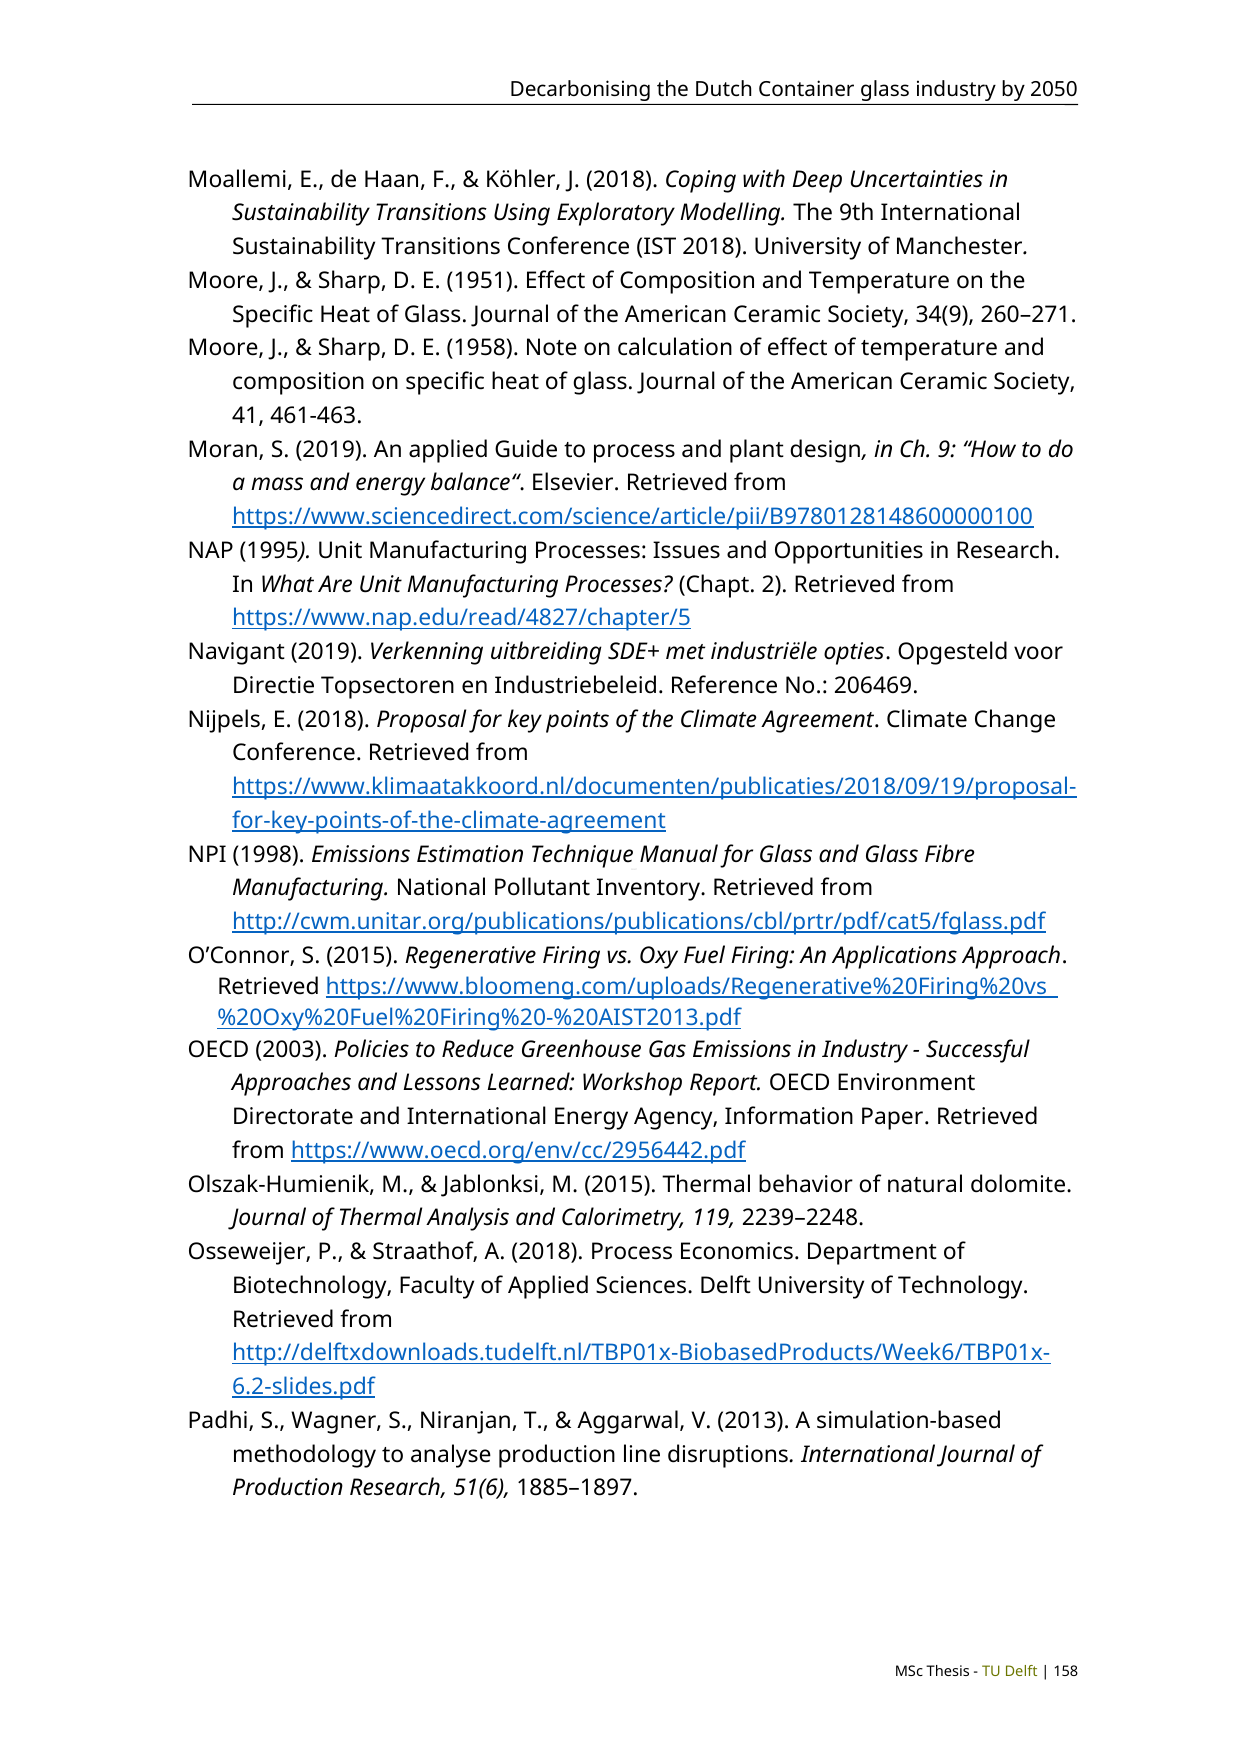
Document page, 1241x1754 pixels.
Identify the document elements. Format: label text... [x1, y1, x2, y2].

text Moallemi, E., de Haan, F., & Köhler, J. (2018). Coping with Deep Uncertainties in Sustainability Transitions Using Exploratory Modelling. The 9th International Sustainability Transitions Conference (IST 2018). University of Manchester. [187, 162, 1078, 261]
text O’Connor, S. (2015). Regenerative Firing vs. Oxy Fuel Firing: An Applications Approach. Retrieved https://www.bloomeng.com/uploads/Regenerative%20Firing%20vs_%20Oxy%20Fuel%20Firing%20-%20AIST2013.pdf [187, 939, 1093, 1032]
text Padhi, S., Wagner, S., Niranjan, T., & Aggarwal, V. (2013). A simulation-based methodology to analyse production line disruptions. International Journal of Production Research, 51(6), 1885–1897. [187, 1404, 1078, 1502]
text NAP (1995). Unit Manufacturing Processes: Issues and Opportunities in Research. In What Are Unit Manufacturing Processes? (Chapt. 2). Retrieved from https://www.nap.edu/read/4827/chapter/5 [187, 534, 1078, 632]
text Navigant (2019). Verkenning uitbreiding SDE+ met industriële opties. Opgesteld voor Directie Topsectoren en Industriebeleid. Reference No.: 206469. [187, 635, 1078, 700]
text Osseweijer, P., & Straathof, A. (2018). Process Economics. Department of Biotechnology, Faculty of Applied Sciences. Delft University of Technology. Retrieved from http://delftxdownloads.tudelft.nl/TBP01x-BiobasedProducts/Week6/TBP01x-6.2-slides.pdf [187, 1235, 1078, 1401]
text Moore, J., & Sharp, D. E. (1951). Effect of Composition and Temperature on the Specific Heat of Glass. Journal of the American Ceramic Society, 34(9), 260–271. [187, 264, 1078, 329]
text Moore, J., & Sharp, D. E. (1958). Note on calculation of effect of temperature and composition on specific heat of glass. Journal of the American Ceramic Society, 41, 461-463. [187, 331, 1078, 430]
text Nijpels, E. (2018). Proposal for key points of the Climate Agreement. Climate Change Conference. Retrieved from https://www.klimaatakkoord.nl/documenten/publicaties/2018/09/19/proposal-for-key-points-of-the-climate-agreement [187, 702, 1078, 835]
text Olszak-Humienik, M., & Jablonksi, M. (2015). Thermal behavior of natural dolomite. Journal of Thermal Analysis and Calorimetry, 119, 2239–2248. [187, 1167, 1078, 1232]
text NPI (1998). Emissions Estimation Technique Manual for Glass and Glass Fibre Manufacturing. National Pollutant Inventory. Retrieved from http://cwm.unitar.org/publications/publications/cbl/prtr/pdf/cat5/fglass.pdf [187, 837, 1078, 936]
text OECD (2003). Policies to Reduce Greenhouse Gas Emissions in Industry - Successful Approaches and Lessons Learned: Workshop Report. OECD Environment Directorate and International Energy Agency, Information Paper. Retrieved from https://www.oecd.org/env/cc/2956442.pdf [187, 1032, 1078, 1165]
text Moran, S. (2019). An applied Guide to process and plant design, in Ch. 9: “How to do a mass and energy balance“. Elsevier. Retrieved from https://www.sciencedirect.com/science/article/pii/B9780128148600000100 [187, 432, 1078, 531]
